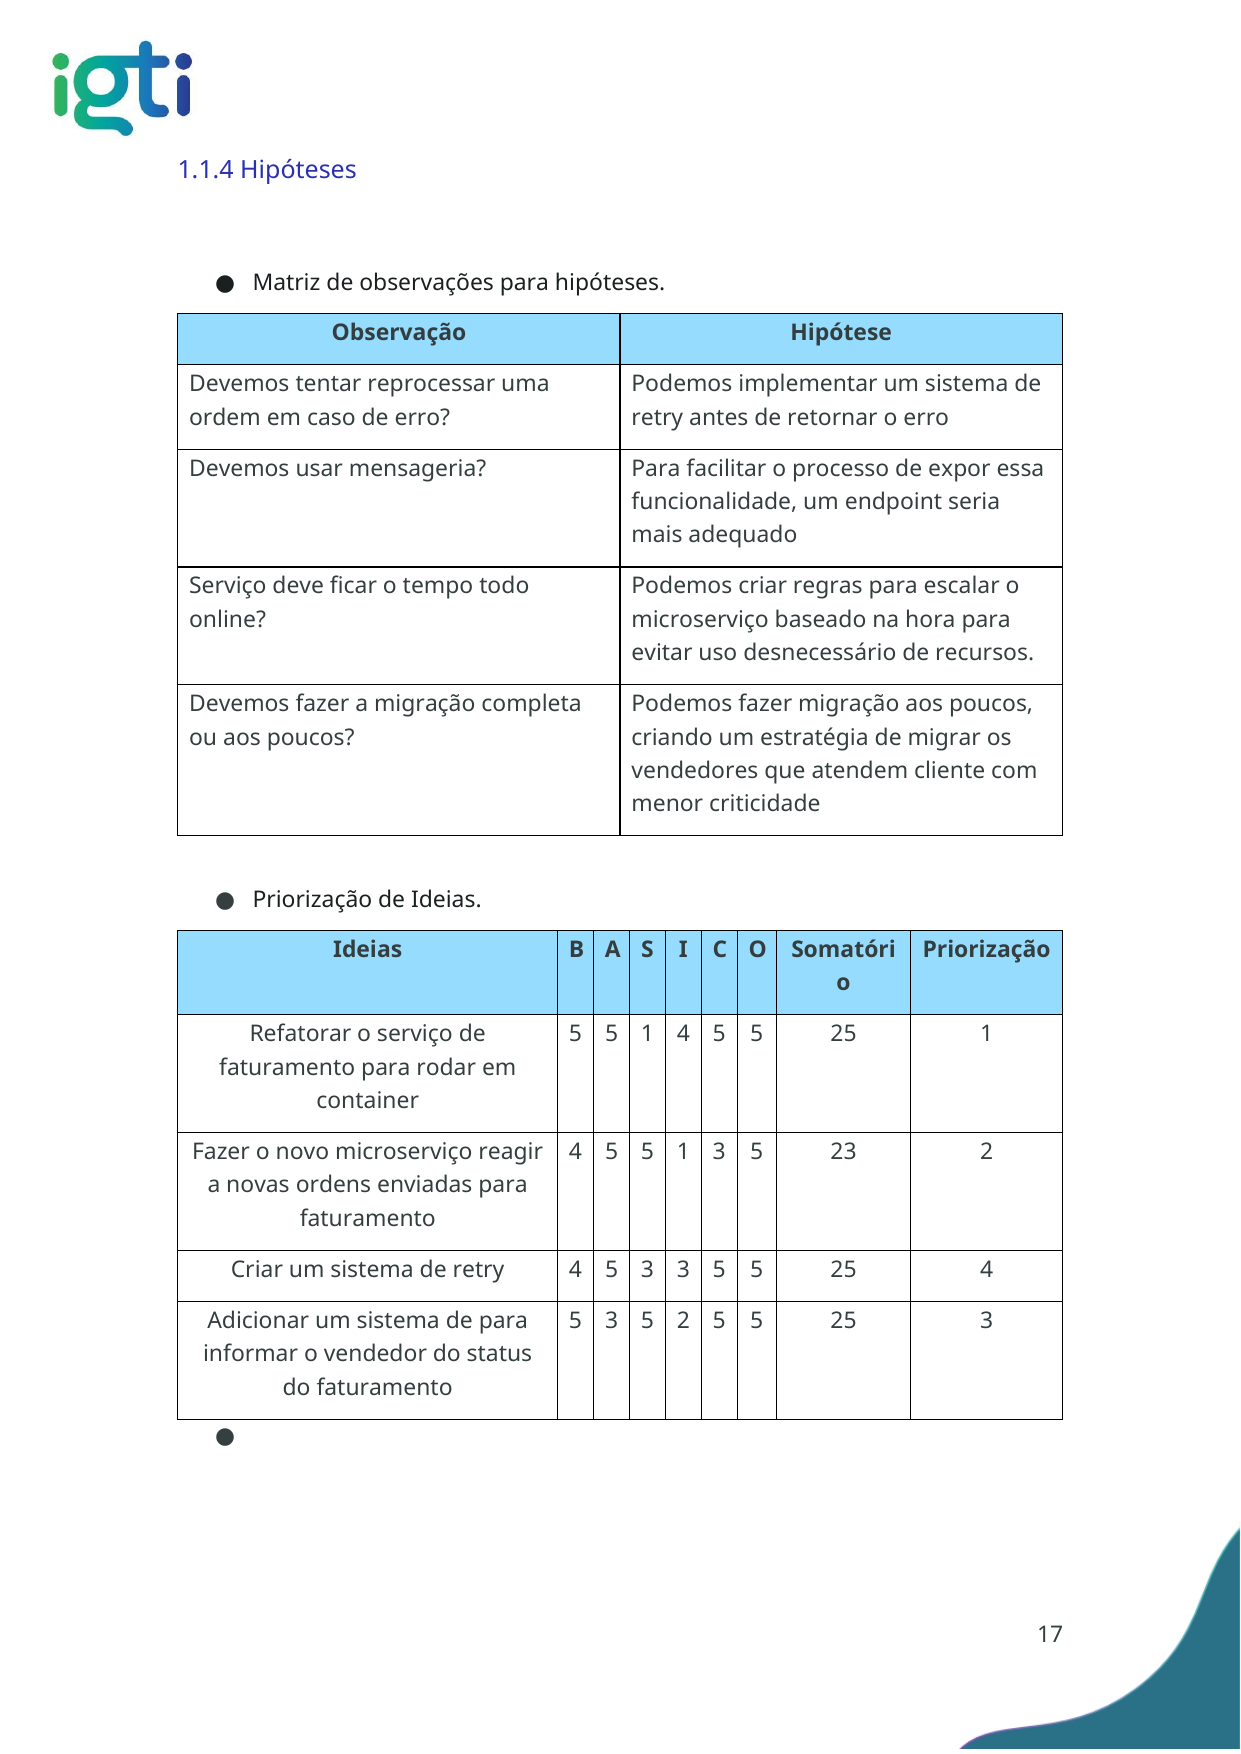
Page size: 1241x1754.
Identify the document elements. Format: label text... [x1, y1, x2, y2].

table_cell 4 [558, 1251, 593, 1301]
table_cell 1 [666, 1133, 701, 1250]
table_cell 5 [630, 1302, 665, 1418]
table_cell 2 [666, 1302, 701, 1418]
table_cell 25 [777, 1015, 910, 1132]
table_header O [738, 931, 776, 1014]
table_cell 4 [666, 1015, 701, 1132]
table_cell 1 [911, 1015, 1062, 1132]
table_cell 5 [738, 1015, 776, 1132]
picture [955, 1521, 1241, 1749]
table_cell 5 [738, 1302, 776, 1418]
table_cell 23 [777, 1133, 910, 1250]
table_header C [702, 931, 737, 1014]
table_header I [666, 931, 701, 1014]
table_cell 4 [558, 1133, 593, 1250]
picture [37, 34, 205, 141]
table_header S [630, 931, 665, 1014]
list Matriz de observações para hipóteses. [215, 266, 1063, 298]
table_cell Adicionar um sistema de para informar o vendedor do status do faturamento [178, 1302, 557, 1418]
table_cell 2 [911, 1133, 1062, 1250]
table_cell 5 [594, 1133, 629, 1250]
table_cell 1 [630, 1015, 665, 1132]
table_cell 5 [594, 1015, 629, 1132]
table_header B [558, 931, 593, 1014]
table_cell Podemos fazer migração aos poucos, criando um estratégia de migrar os vendedores que atendem cliente com menor criticidade [621, 685, 1062, 835]
table_cell Devemos usar mensageria? [178, 450, 619, 566]
table_cell 5 [702, 1251, 737, 1301]
table_cell Serviço deve ficar o tempo todo online? [178, 568, 619, 684]
table_cell Devemos fazer a migração completa ou aos poucos? [178, 685, 619, 835]
table_cell 25 [777, 1302, 910, 1418]
table_cell 3 [666, 1251, 701, 1301]
table_cell Para facilitar o processo de expor essa funcionalidade, um endpoint seria mais adequado [621, 450, 1062, 566]
list Priorização de Ideias. [215, 883, 1063, 914]
table_cell Criar um sistema de retry [178, 1251, 557, 1301]
table_cell 25 [777, 1251, 910, 1301]
table_header Hipótese [621, 314, 1062, 364]
subtitle 1.1.4 Hipóteses [177, 152, 1063, 186]
table_cell 5 [702, 1015, 737, 1132]
table_header Priorização [911, 931, 1062, 1014]
table_header Observação [178, 314, 619, 364]
table_cell 5 [630, 1133, 665, 1250]
table_cell 4 [911, 1251, 1062, 1301]
table_cell 5 [594, 1251, 629, 1301]
table_cell 3 [594, 1302, 629, 1418]
table_cell Refatorar o serviço de faturamento para rodar em container [178, 1015, 557, 1132]
table_cell 5 [738, 1251, 776, 1301]
table_cell 3 [630, 1251, 665, 1301]
table_cell 5 [558, 1015, 593, 1132]
table_cell 3 [911, 1302, 1062, 1418]
table_cell Podemos implementar um sistema de retry antes de retornar o erro [621, 365, 1062, 449]
table_header A [594, 931, 629, 1014]
table_cell 5 [702, 1302, 737, 1418]
table_cell Fazer o novo microserviço reagir a novas ordens enviadas para faturamento [178, 1133, 557, 1250]
table_header Somatório [777, 931, 910, 1014]
table_cell 5 [738, 1133, 776, 1250]
table_cell Podemos criar regras para escalar o microserviço baseado na hora para evitar uso desnecessário de recursos. [621, 568, 1062, 684]
table_cell 3 [702, 1133, 737, 1250]
table_header Ideias [178, 931, 557, 1014]
table_cell 5 [558, 1302, 593, 1418]
table_cell Devemos tentar reprocessar uma ordem em caso de erro? [178, 365, 619, 449]
